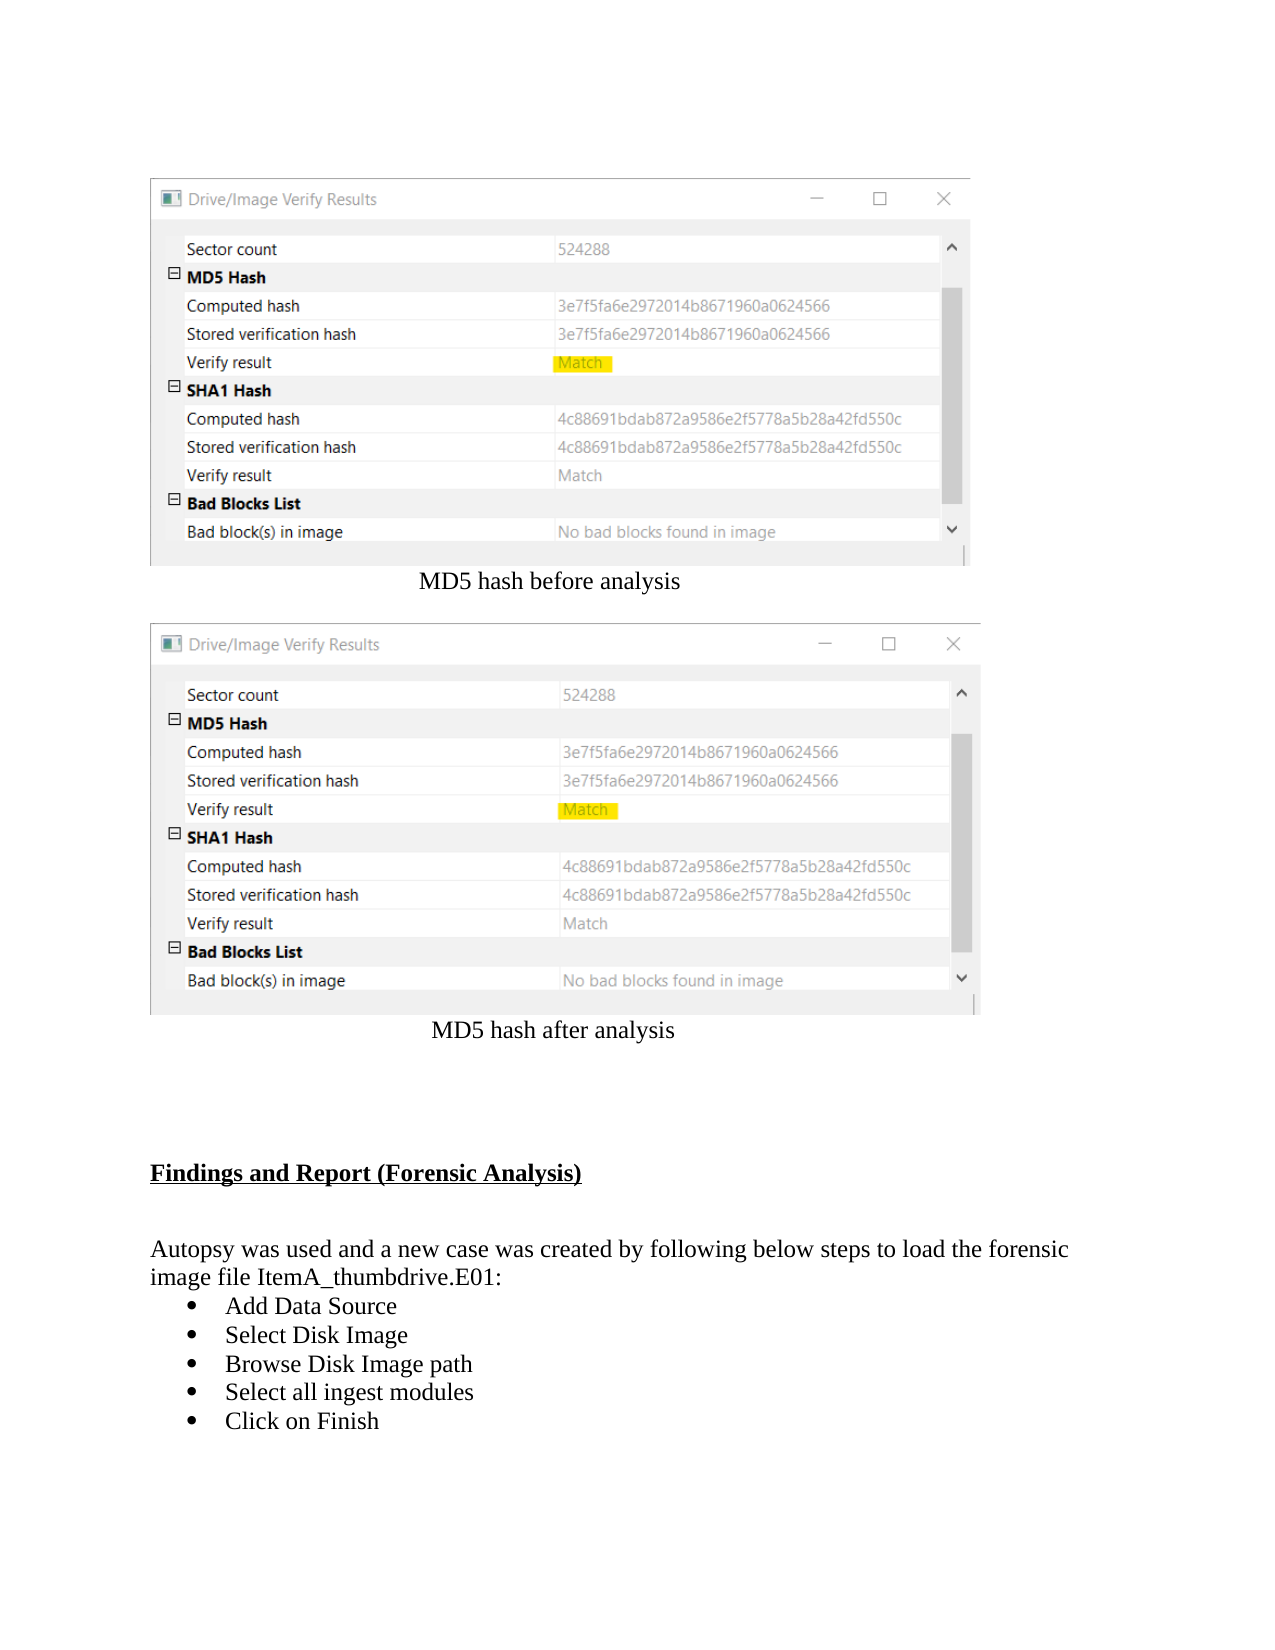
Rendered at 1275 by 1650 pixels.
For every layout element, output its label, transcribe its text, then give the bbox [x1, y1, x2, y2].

text Autopsy was used and a new case was created by following below steps to load the forensic image file ItemA_thumbdrive.E01: [150, 1234, 1125, 1291]
picture [150, 623, 981, 1015]
list Select all ingest modules [187, 1377, 1125, 1406]
list Select Disk Image [187, 1320, 1125, 1349]
text MD5 hash before analysis [150, 566, 1125, 594]
text Findings and Report (Forensic Analysis) [150, 1158, 1125, 1187]
picture [150, 178, 971, 566]
list Browse Disk Image path [187, 1349, 1125, 1377]
list Add Data Source [187, 1291, 1125, 1320]
list Click on Finish [187, 1406, 1125, 1435]
text MD5 hash after analysis [150, 1015, 1125, 1044]
